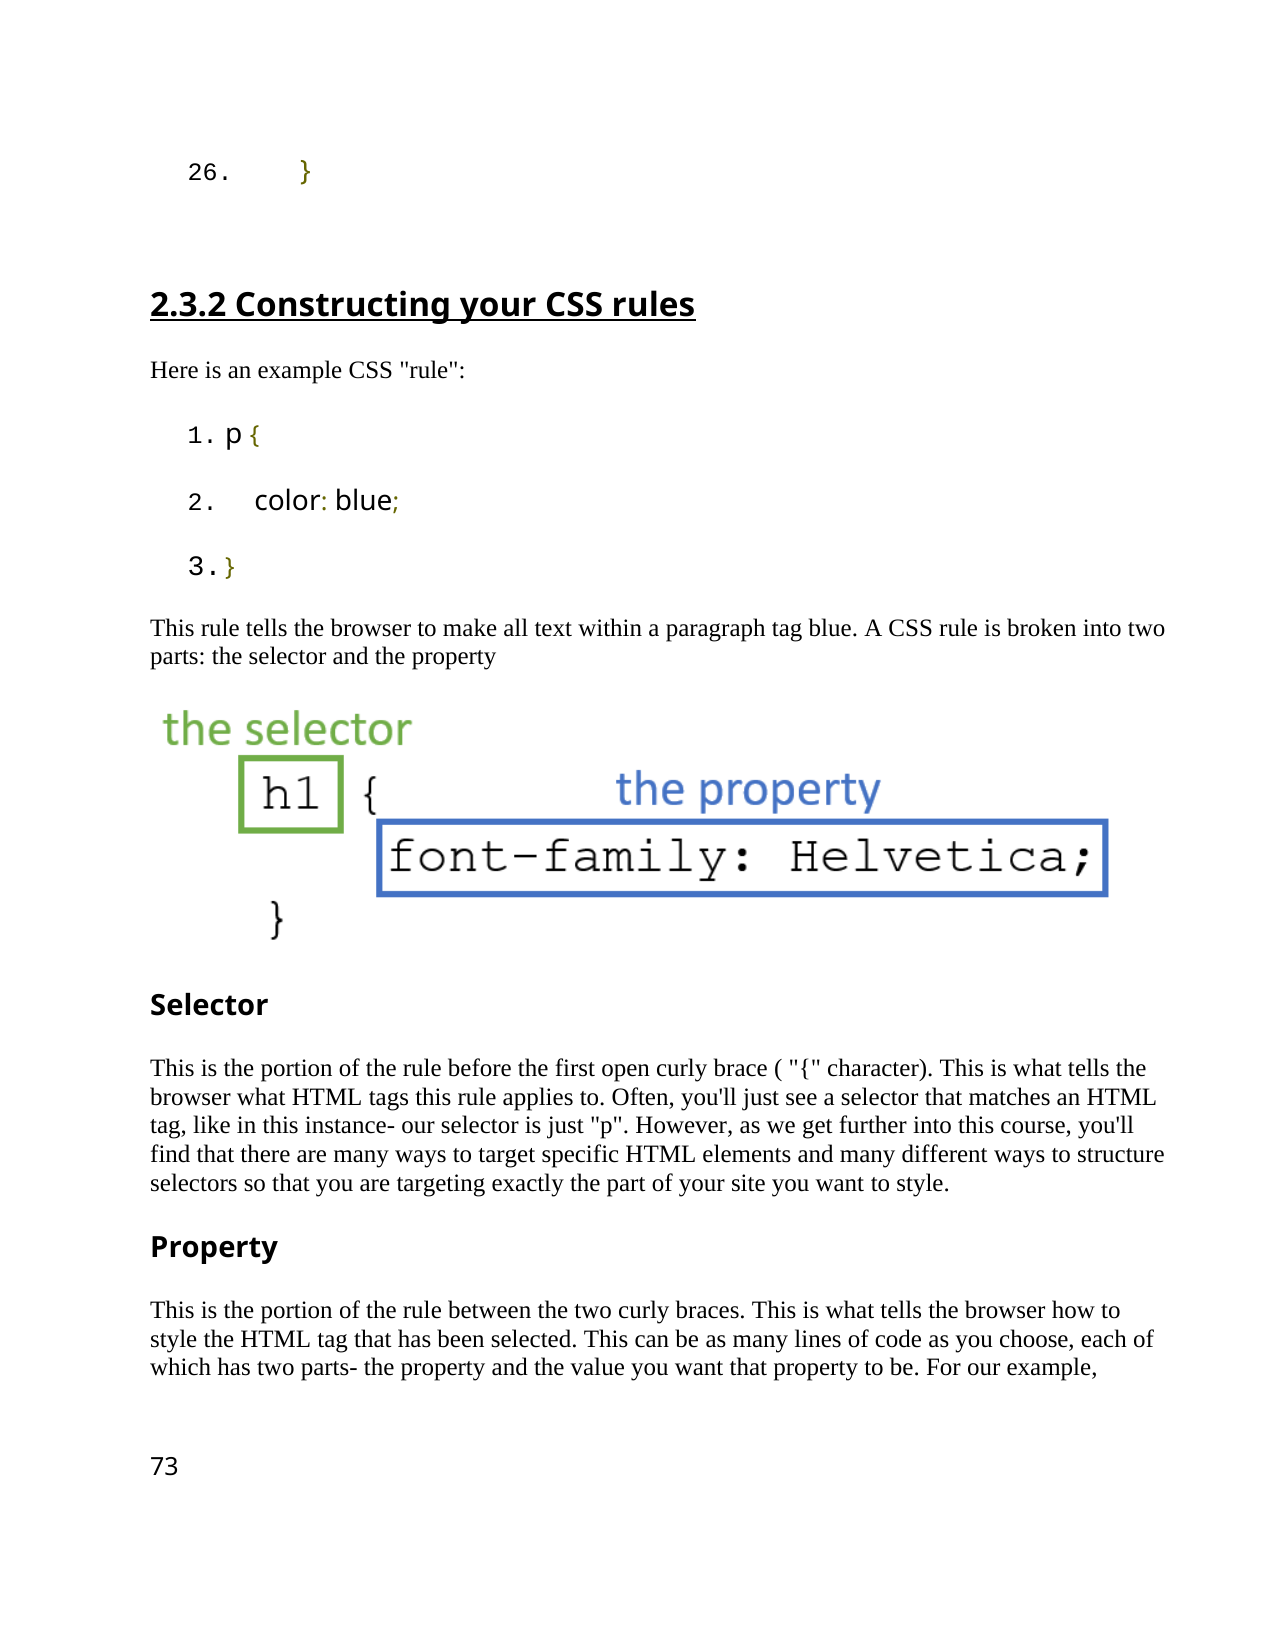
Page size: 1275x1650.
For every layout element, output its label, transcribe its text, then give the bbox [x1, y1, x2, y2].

subtitle 2.3.2 Constructing your CSS rules [150, 281, 1172, 326]
text Here is an example CSS "rule": [150, 355, 1172, 384]
text This rule tells the browser to make all text within a paragraph tag blue. A CSS rule is broken into two parts: the selector and the property [150, 613, 1172, 670]
text This is the portion of the rule before the first open curly brace ( "{" character). This is what tells the browser what HTML tags this rule applies to. Often, you'll just see a selector that matches an HTML tag, like in this instance- our selector is just "p". However, as we get further into this course, you'll find that there are many ways to target specific HTML elements and many different ways to structure selectors so that you are targeting exactly the part of your site you want to style. [150, 1053, 1172, 1197]
list } [187, 548, 1172, 583]
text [150, 1295, 1172, 1381]
subtitle Property [150, 1226, 1172, 1266]
picture [150, 699, 1125, 956]
list p { [187, 413, 1172, 452]
list color: blue; [187, 481, 1172, 519]
list } [187, 150, 1172, 188]
subtitle Selector [150, 984, 1172, 1024]
